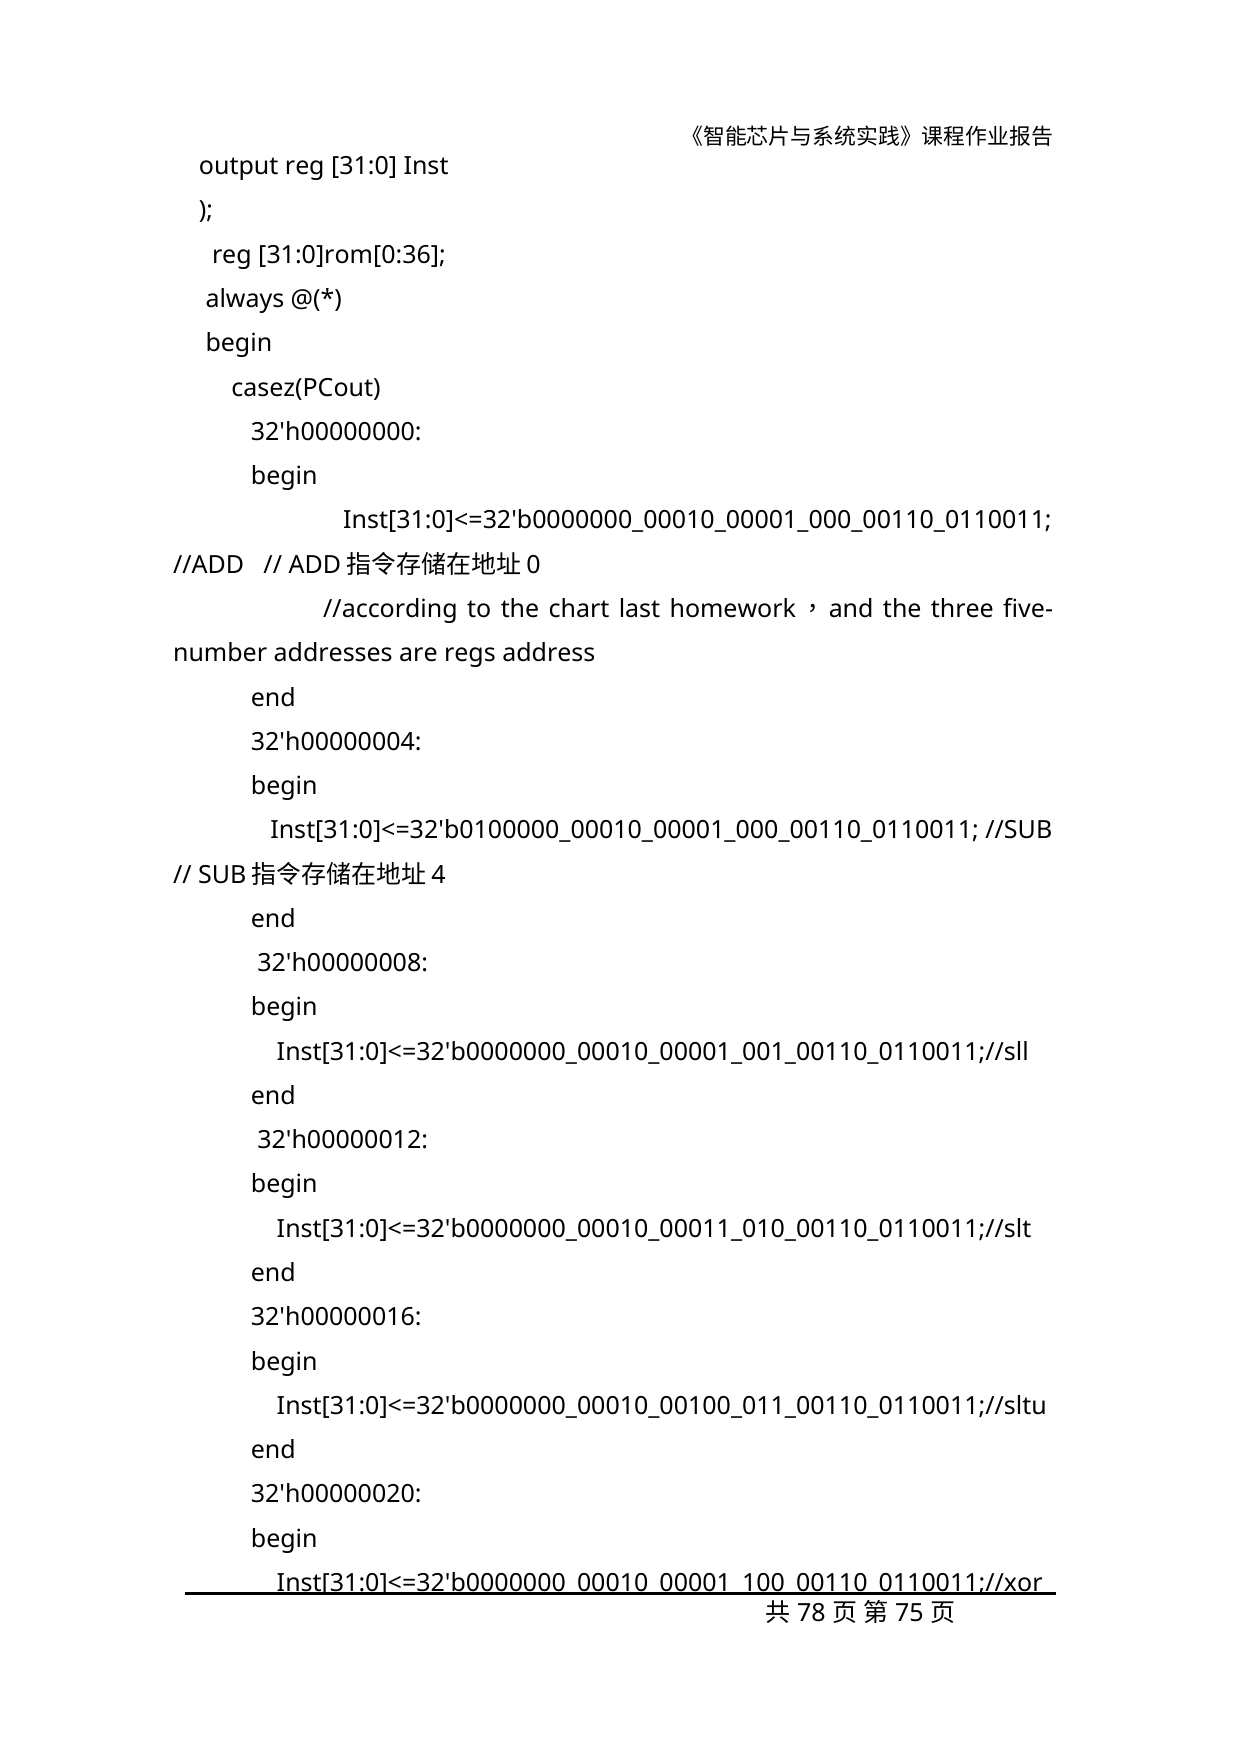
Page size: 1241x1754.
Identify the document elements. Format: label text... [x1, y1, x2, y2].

text end [173, 901, 1053, 934]
text Inst[31:0]<=32'b0000000_00010_00001_001_00110_0110011;//sll [173, 1033, 1053, 1067]
text Inst[31:0]<=32'b0000000_00010_00001_000_00110_0110011; //ADD // ADD指令存储在地址0 [173, 502, 1053, 580]
text ); [173, 192, 1053, 226]
text begin [173, 1166, 1053, 1200]
text 32'h00000016: [173, 1299, 1053, 1333]
text begin [173, 768, 1053, 802]
text end [173, 679, 1053, 713]
text 32'h00000012: [173, 1122, 1053, 1156]
text end [173, 1255, 1053, 1289]
text begin [173, 1343, 1053, 1377]
text 32'h00000020: [173, 1476, 1053, 1510]
text 32'h00000004: [173, 723, 1053, 757]
text always @(*) [173, 281, 1053, 315]
text end [173, 1078, 1053, 1112]
text 32'h00000008: [173, 945, 1053, 979]
text output reg [31:0] Inst [173, 148, 1053, 182]
text reg [31:0]rom[0:36]; [173, 236, 1053, 271]
text begin [173, 1520, 1053, 1554]
text 32'h00000000: [173, 413, 1053, 448]
text begin [173, 458, 1053, 492]
text Inst[31:0]<=32'b0100000_00010_00001_000_00110_0110011; //SUB // SUB指令存储在地址4 [173, 812, 1053, 890]
text Inst[31:0]<=32'b0000000_00010_00011_010_00110_0110011;//slt [173, 1210, 1053, 1244]
text begin [173, 989, 1053, 1023]
text Inst[31:0]<=32'b0000000_00010_00001_100_00110_0110011;//xor [173, 1564, 1053, 1599]
text casez(PCout) [173, 369, 1053, 403]
text //according to the chart last homework，and the three five-number addresses are regs address [173, 591, 1053, 669]
text end [173, 1432, 1053, 1466]
text Inst[31:0]<=32'b0000000_00010_00100_011_00110_0110011;//sltu [173, 1387, 1053, 1422]
text begin [173, 325, 1053, 359]
